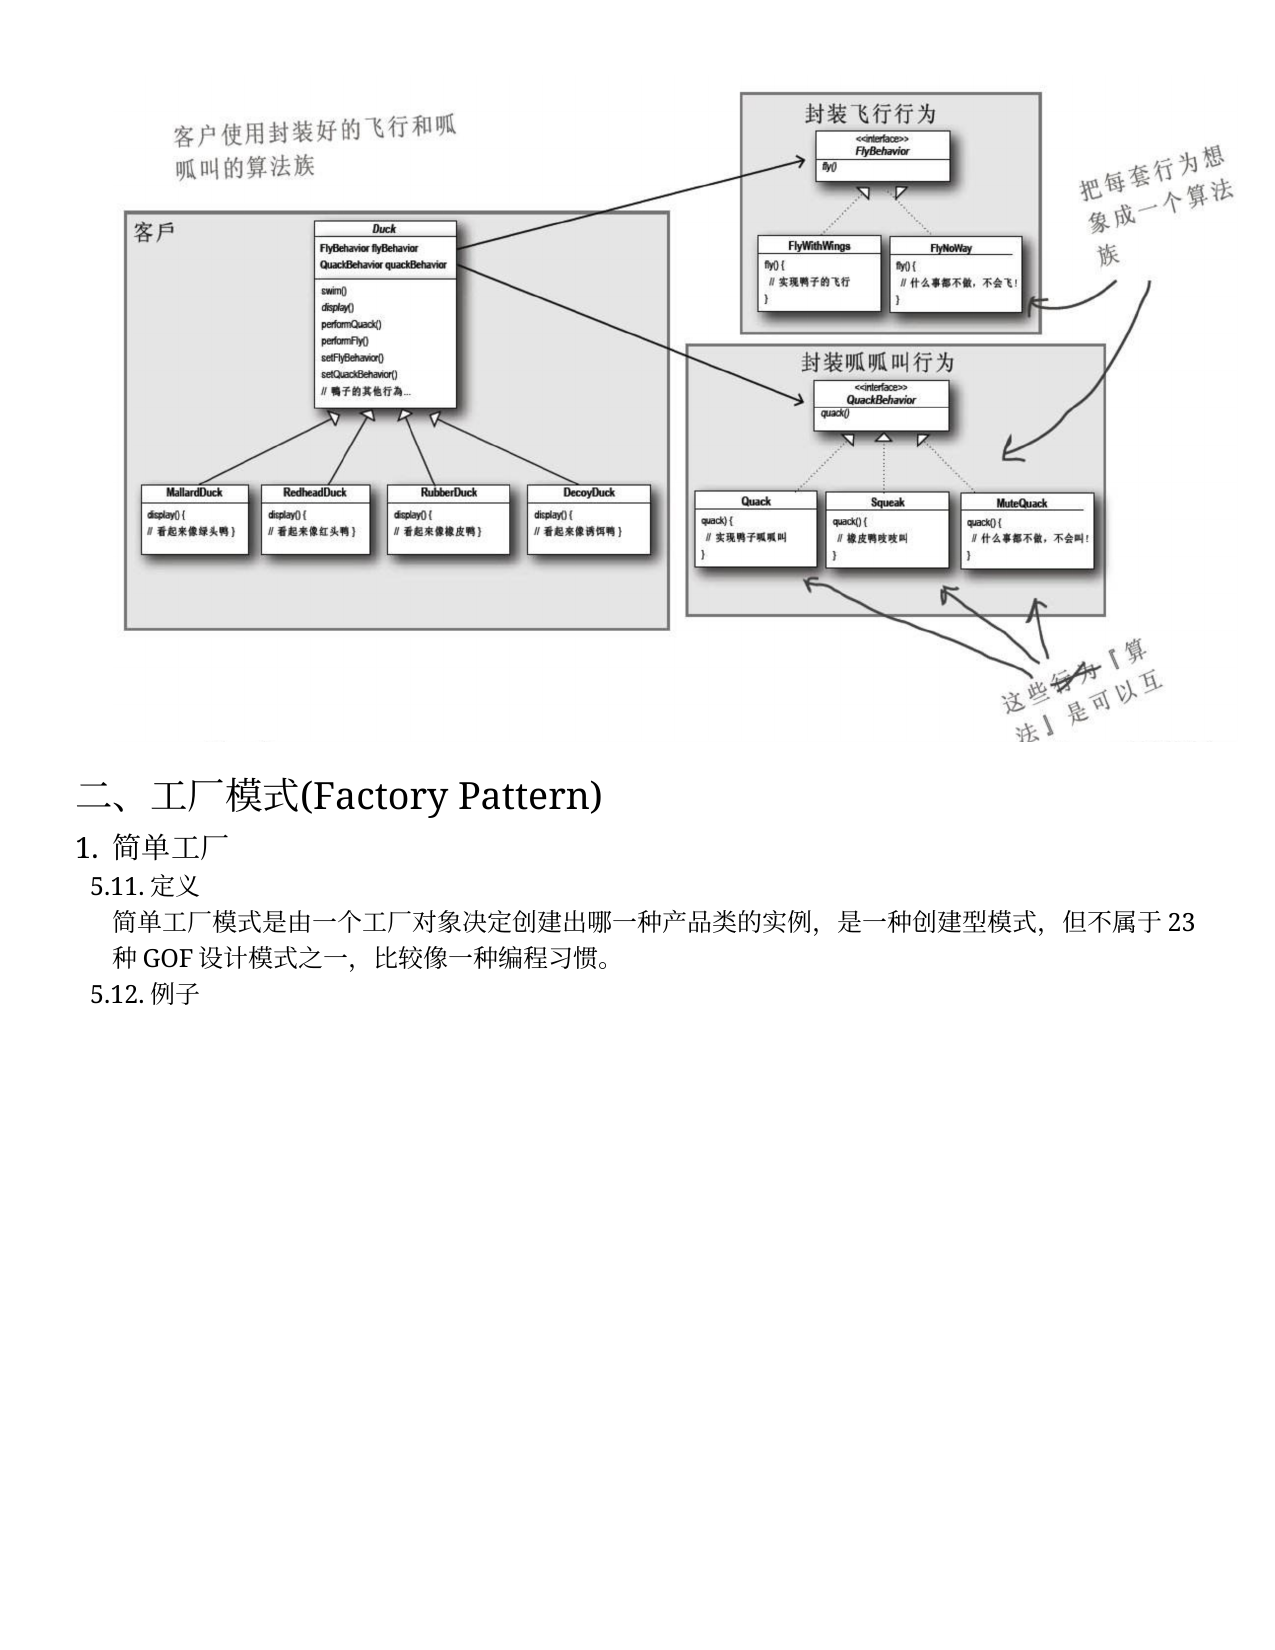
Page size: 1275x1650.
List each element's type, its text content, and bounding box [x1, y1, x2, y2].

list 定义 [90, 867, 1200, 903]
list 简单工厂模式是由一个工厂对象决定创建出哪一种产品类的实例，是一种创建型模式，但不属于23种GOF设计模式之一，比较像一种编程习惯。 [112, 903, 1200, 975]
subtitle 简单工厂 [75, 824, 1200, 867]
picture [112, 75, 1238, 742]
list 例子 [90, 975, 1200, 1011]
subtitle 二、工厂模式(Factory Pattern) [75, 766, 1200, 820]
